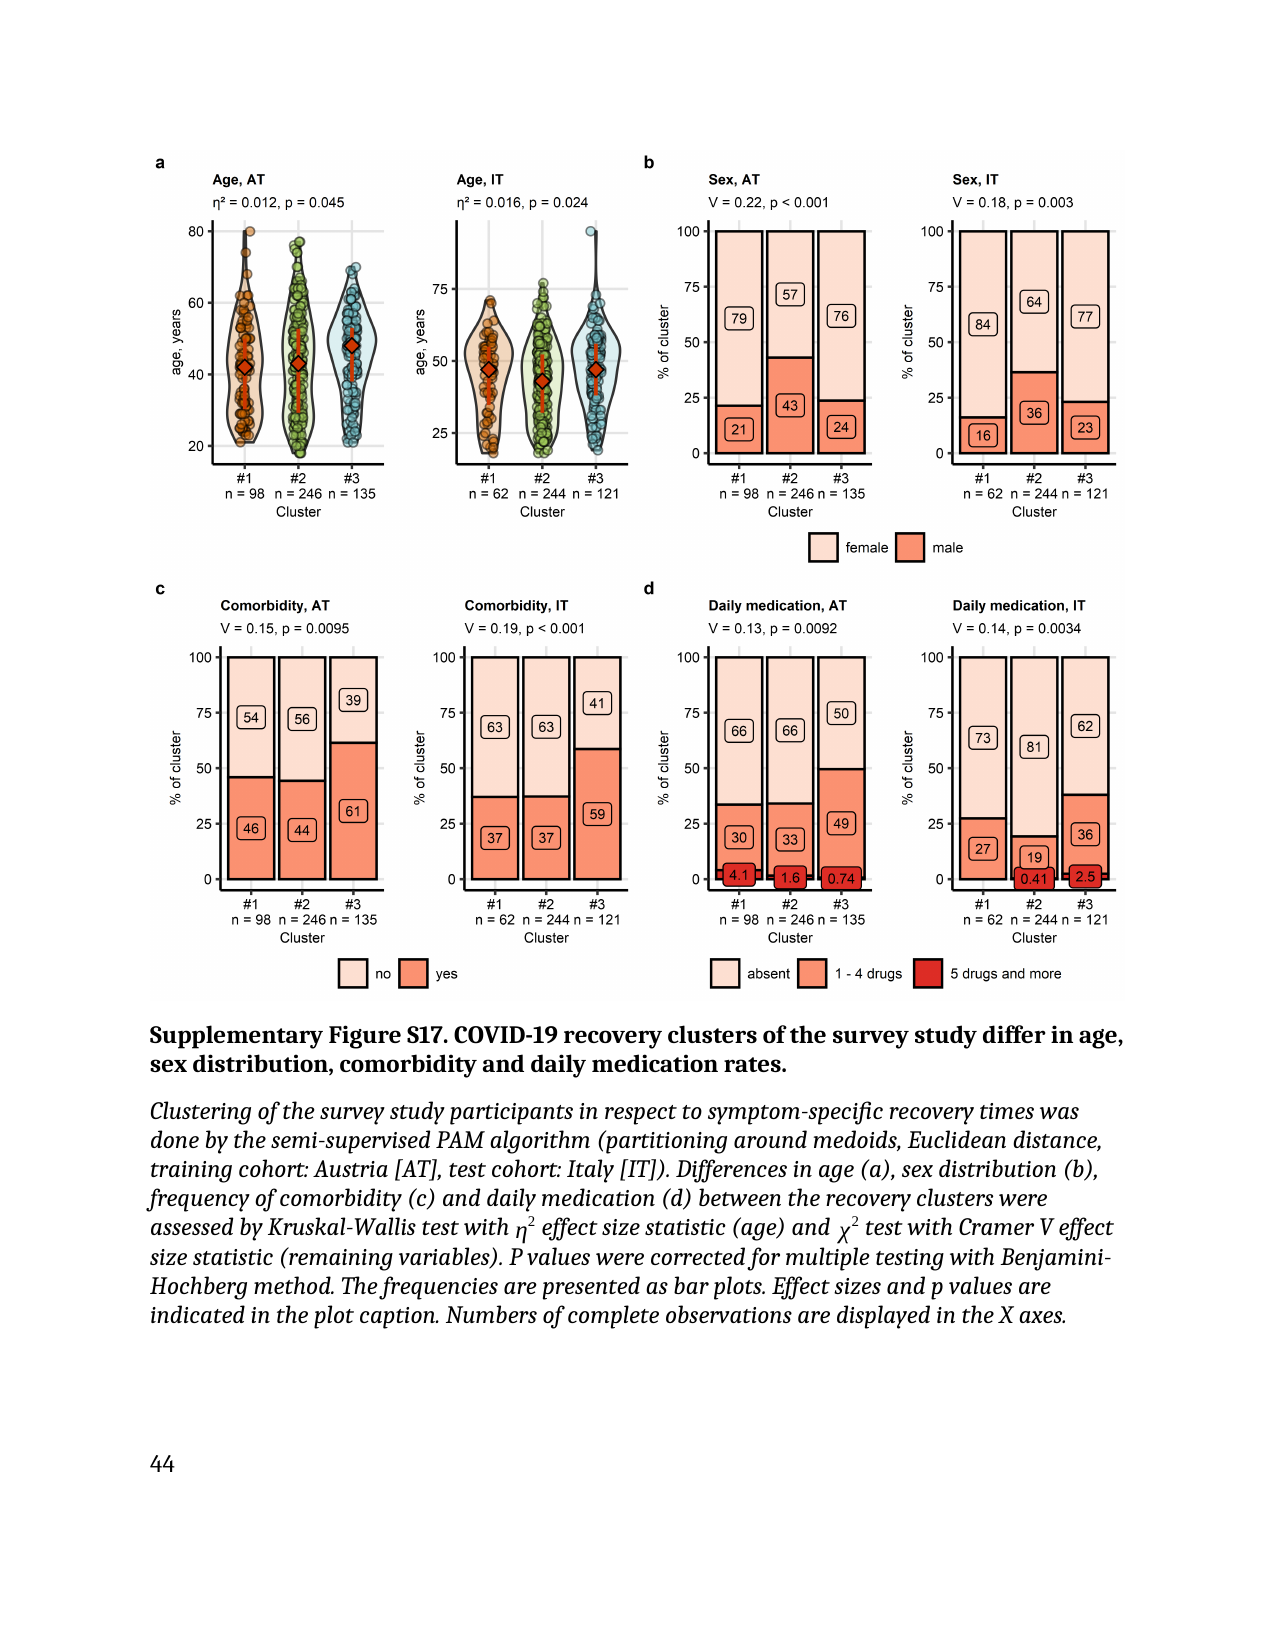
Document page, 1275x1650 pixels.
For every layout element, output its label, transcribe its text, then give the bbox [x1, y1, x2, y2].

text Supplementary Figure S17. COVID-19 recovery clusters of the survey study differ in age, sex distribution, comorbidity and daily medication rates. [150, 1021, 1125, 1078]
text Clustering of the survey study participants in respect to symptom-specific recovery times was done by the semi-supervised PAM algorithm (partitioning around medoids, Euclidean distance, training cohort: Austria [AT], test cohort: Italy [IT]). Differences in age (a), sex distribution (b), frequency of comorbidity (c) and daily medication (d) between the recovery clusters were assessed by Kruskal-Wallis test with effect size statistic (age) and test with Cramer V effect size statistic (remaining variables). P values were corrected for multiple testing with Benjamini-Hochberg method. The frequencies are presented as bar plots. Effect sizes and p values are indicated in the plot caption. Numbers of complete observations are displayed in the X axes. [150, 1097, 1125, 1329]
picture [150, 150, 1125, 1001]
